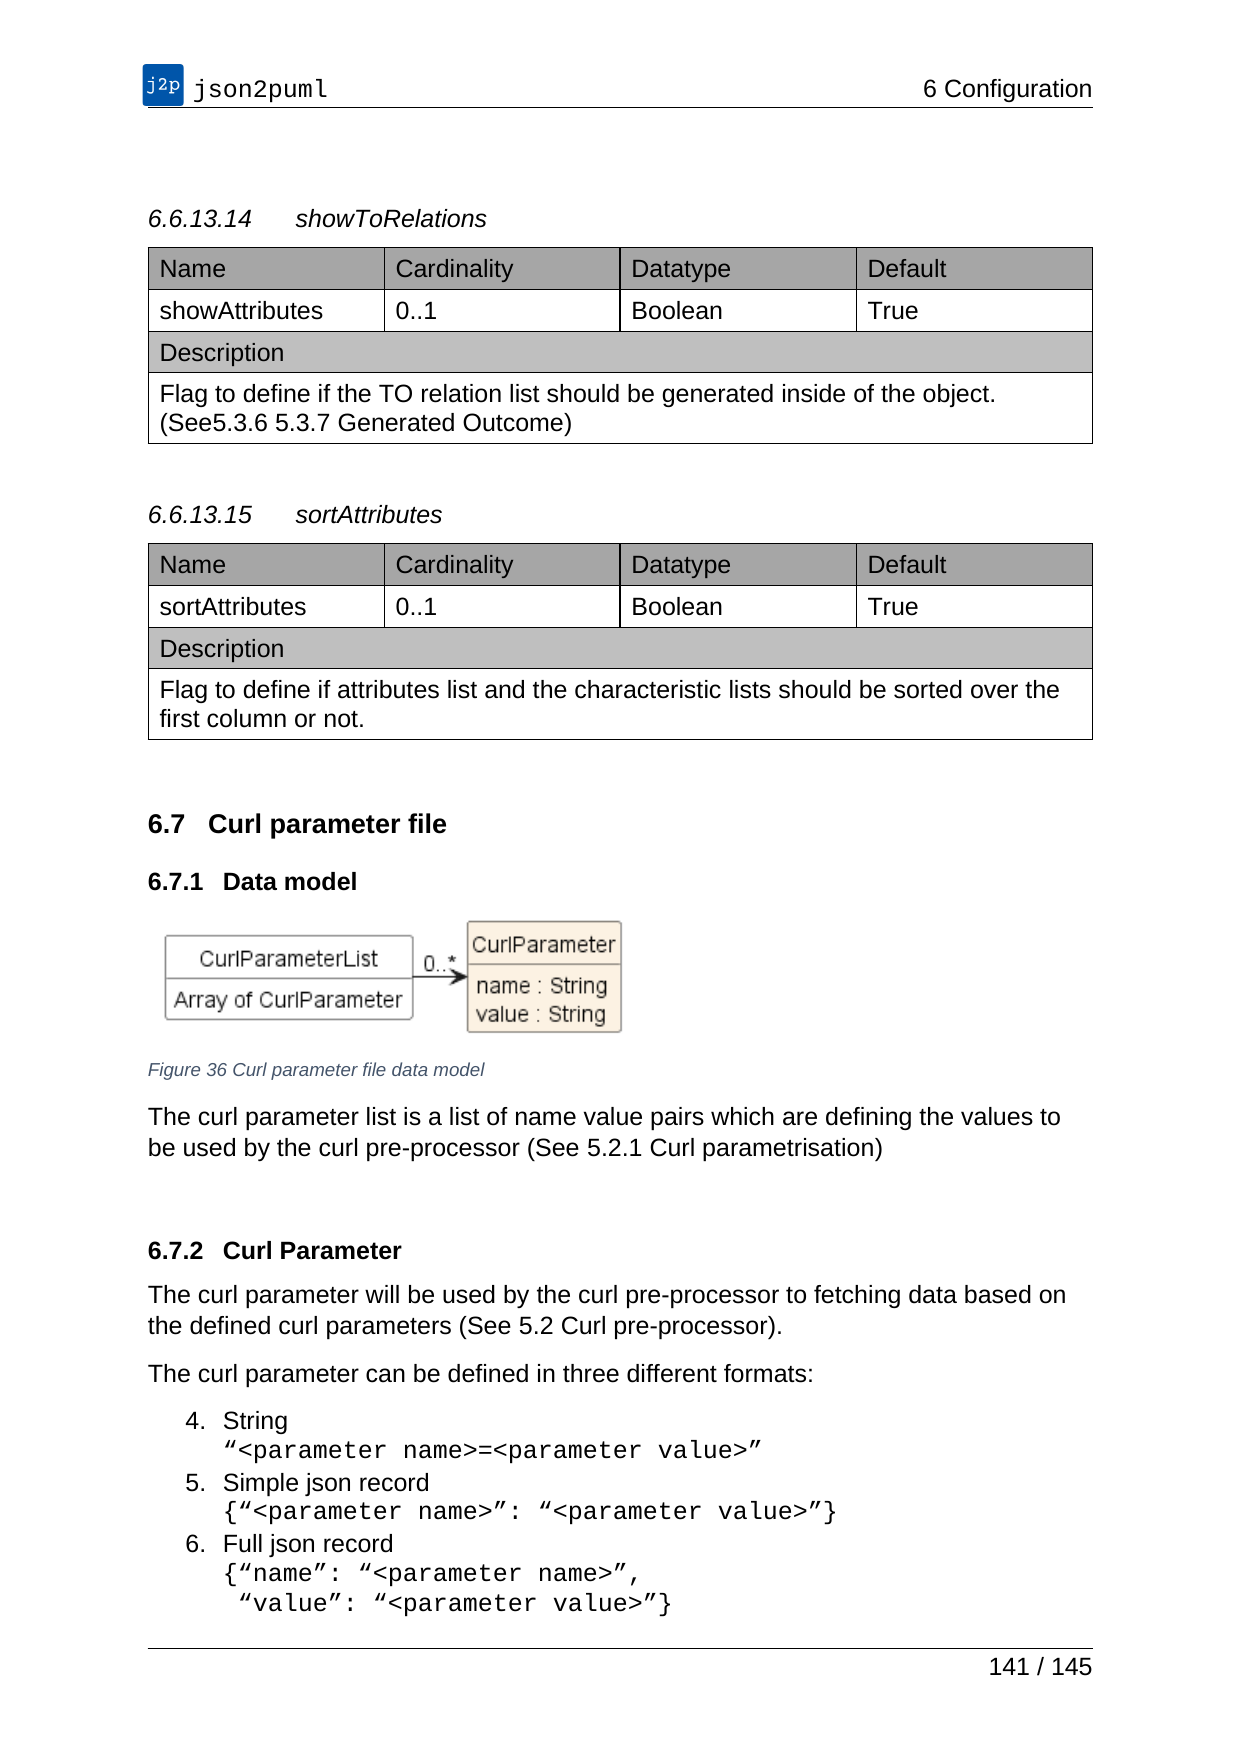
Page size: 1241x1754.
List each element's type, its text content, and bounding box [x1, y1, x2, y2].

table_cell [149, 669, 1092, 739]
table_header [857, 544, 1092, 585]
subtitle Curl Parameter [148, 1236, 1093, 1265]
subtitle Data model [148, 867, 1093, 896]
subtitle showToRelations [148, 204, 1093, 232]
list Simple json record {“<parameter name>”: “<parameter value>”} [185, 1468, 1093, 1527]
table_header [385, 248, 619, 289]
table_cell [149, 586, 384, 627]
list Full json record {“name”: “<parameter name>”, “value”: “<parameter value>”} [185, 1529, 1093, 1619]
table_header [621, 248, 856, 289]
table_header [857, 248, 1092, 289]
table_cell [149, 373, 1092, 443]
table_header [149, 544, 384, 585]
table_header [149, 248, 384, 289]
subtitle Curl parameter file [148, 808, 1093, 839]
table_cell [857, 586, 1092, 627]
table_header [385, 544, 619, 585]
text Figure 36 Curl parameter file data model [148, 1059, 1093, 1081]
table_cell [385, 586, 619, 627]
picture [154, 910, 630, 1041]
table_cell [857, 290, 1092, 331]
picture [142, 64, 184, 106]
text The curl parameter will be used by the curl pre-processor to fetching data based on the defined curl parameters (See 5.2 Curl pre-processor). [148, 1280, 1093, 1340]
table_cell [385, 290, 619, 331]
list String “<parameter name>=<parameter value>” [185, 1406, 1093, 1466]
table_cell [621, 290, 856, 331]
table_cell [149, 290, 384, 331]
text The curl parameter can be defined in three different formats: [148, 1359, 1093, 1387]
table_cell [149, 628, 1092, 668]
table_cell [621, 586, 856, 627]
text The curl parameter list is a list of name value pairs which are defining the values to be used by the curl pre-processor (See 5.2.1 Curl parametrisation) [148, 1102, 1093, 1161]
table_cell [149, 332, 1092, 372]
subtitle sortAttributes [148, 500, 1093, 528]
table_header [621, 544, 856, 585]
